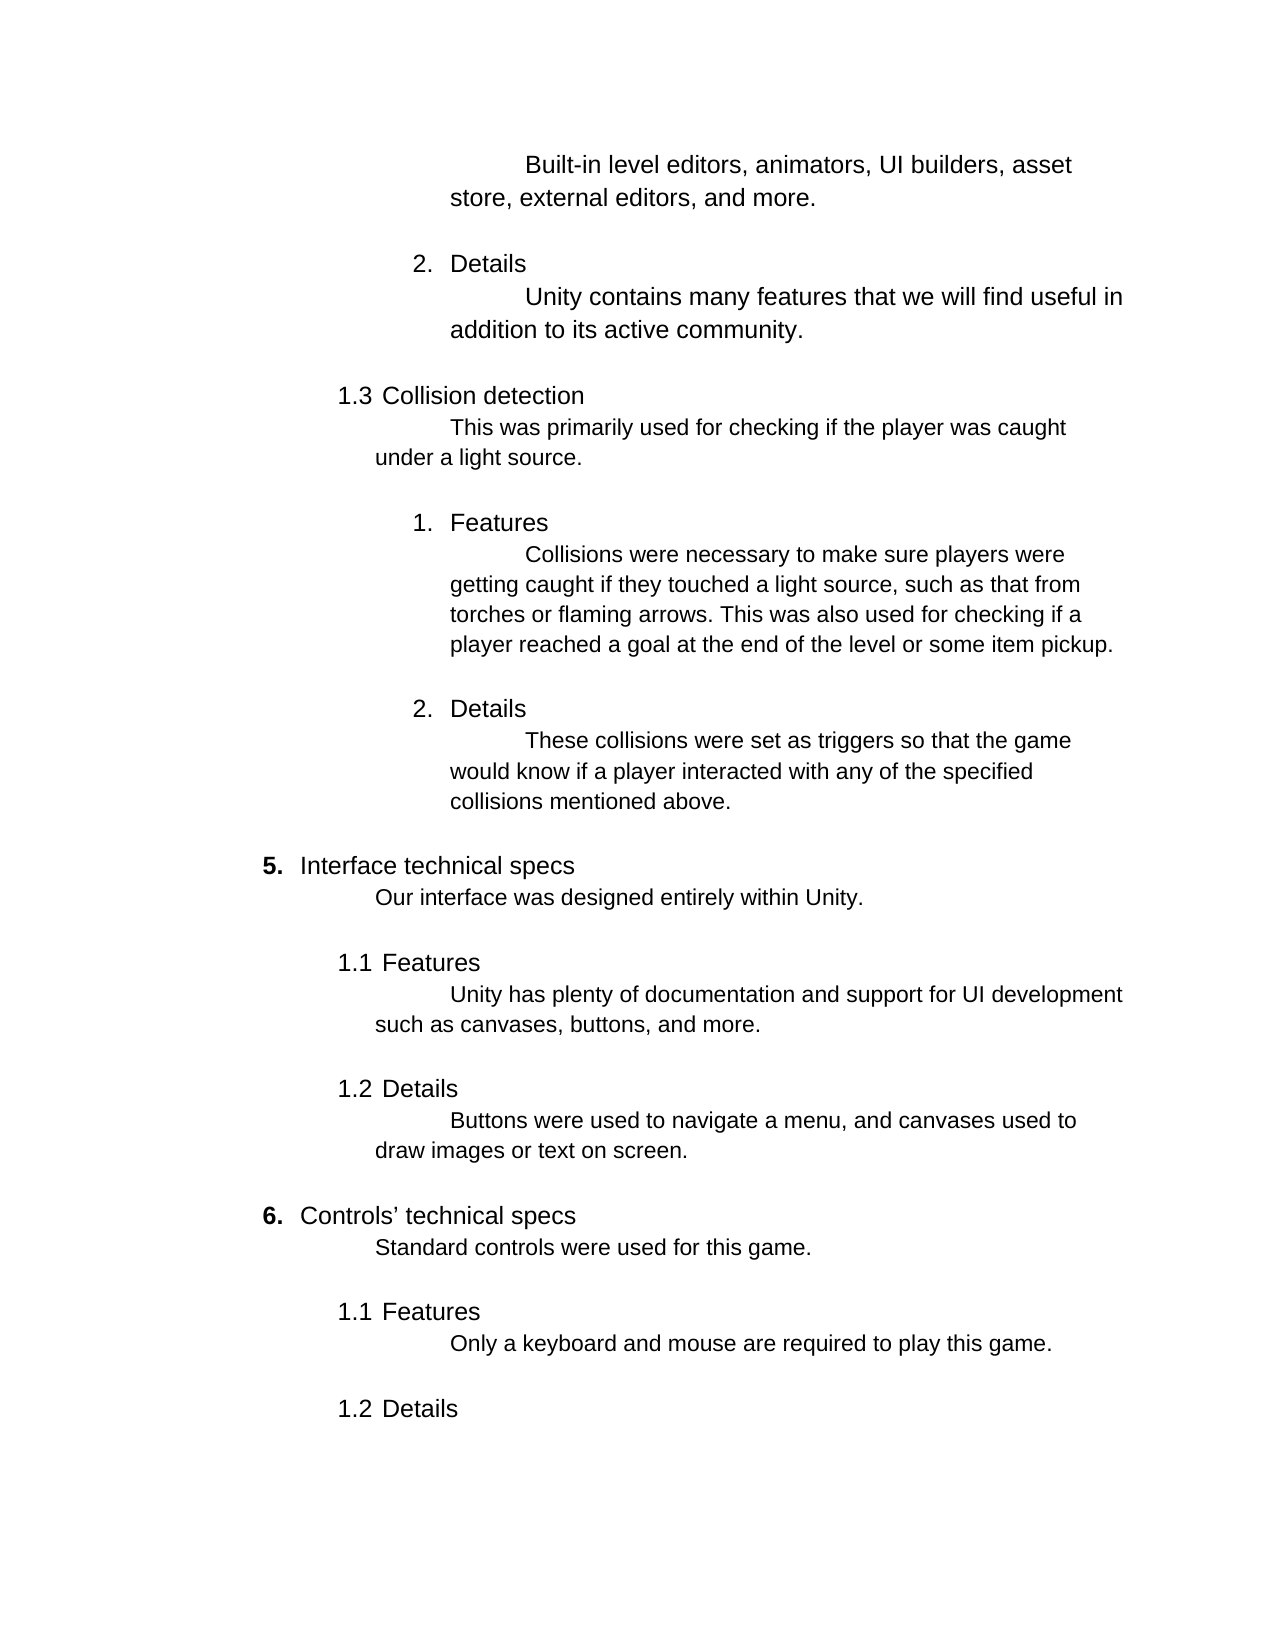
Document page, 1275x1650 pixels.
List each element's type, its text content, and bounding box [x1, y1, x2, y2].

text Collisions were necessary to make sure players were getting caught if they touched a light source, such as that from torches or flaming arrows. This was also used for checking if a player reached a goal at the end of the level or some item pickup. [450, 541, 1125, 658]
list Interface technical specs [262, 851, 1125, 880]
text This was primarily used for checking if the player was caught under a light source. [375, 414, 1125, 471]
text Only a keyboard and mouse are required to play this game. [375, 1330, 1125, 1357]
list Details [337, 1394, 1125, 1423]
list Details [337, 1074, 1125, 1103]
text Unity has plenty of documentation and support for UI development such as canvases, buttons, and more. [375, 981, 1125, 1037]
text Buttons were used to navigate a menu, and canvases used to draw images or text on screen. [375, 1107, 1125, 1164]
list Features [412, 508, 1125, 536]
list Collision detection [337, 381, 1125, 410]
text These collisions were set as triggers so that the game would know if a player interacted with any of the specified collisions mentioned above. [450, 727, 1125, 814]
list Features [337, 948, 1125, 977]
list Details [412, 249, 1125, 278]
text Unity contains many features that we will find useful in addition to its active community. [450, 282, 1125, 344]
list Features [337, 1297, 1125, 1326]
text Built-in level editors, animators, UI builders, asset store, external editors, and more. [450, 150, 1125, 212]
text Standard controls were used for this game. [300, 1234, 1125, 1260]
list Controls’ technical specs [262, 1201, 1125, 1229]
text Our interface was designed entirely within Unity. [300, 884, 1125, 911]
list Details [412, 694, 1125, 723]
